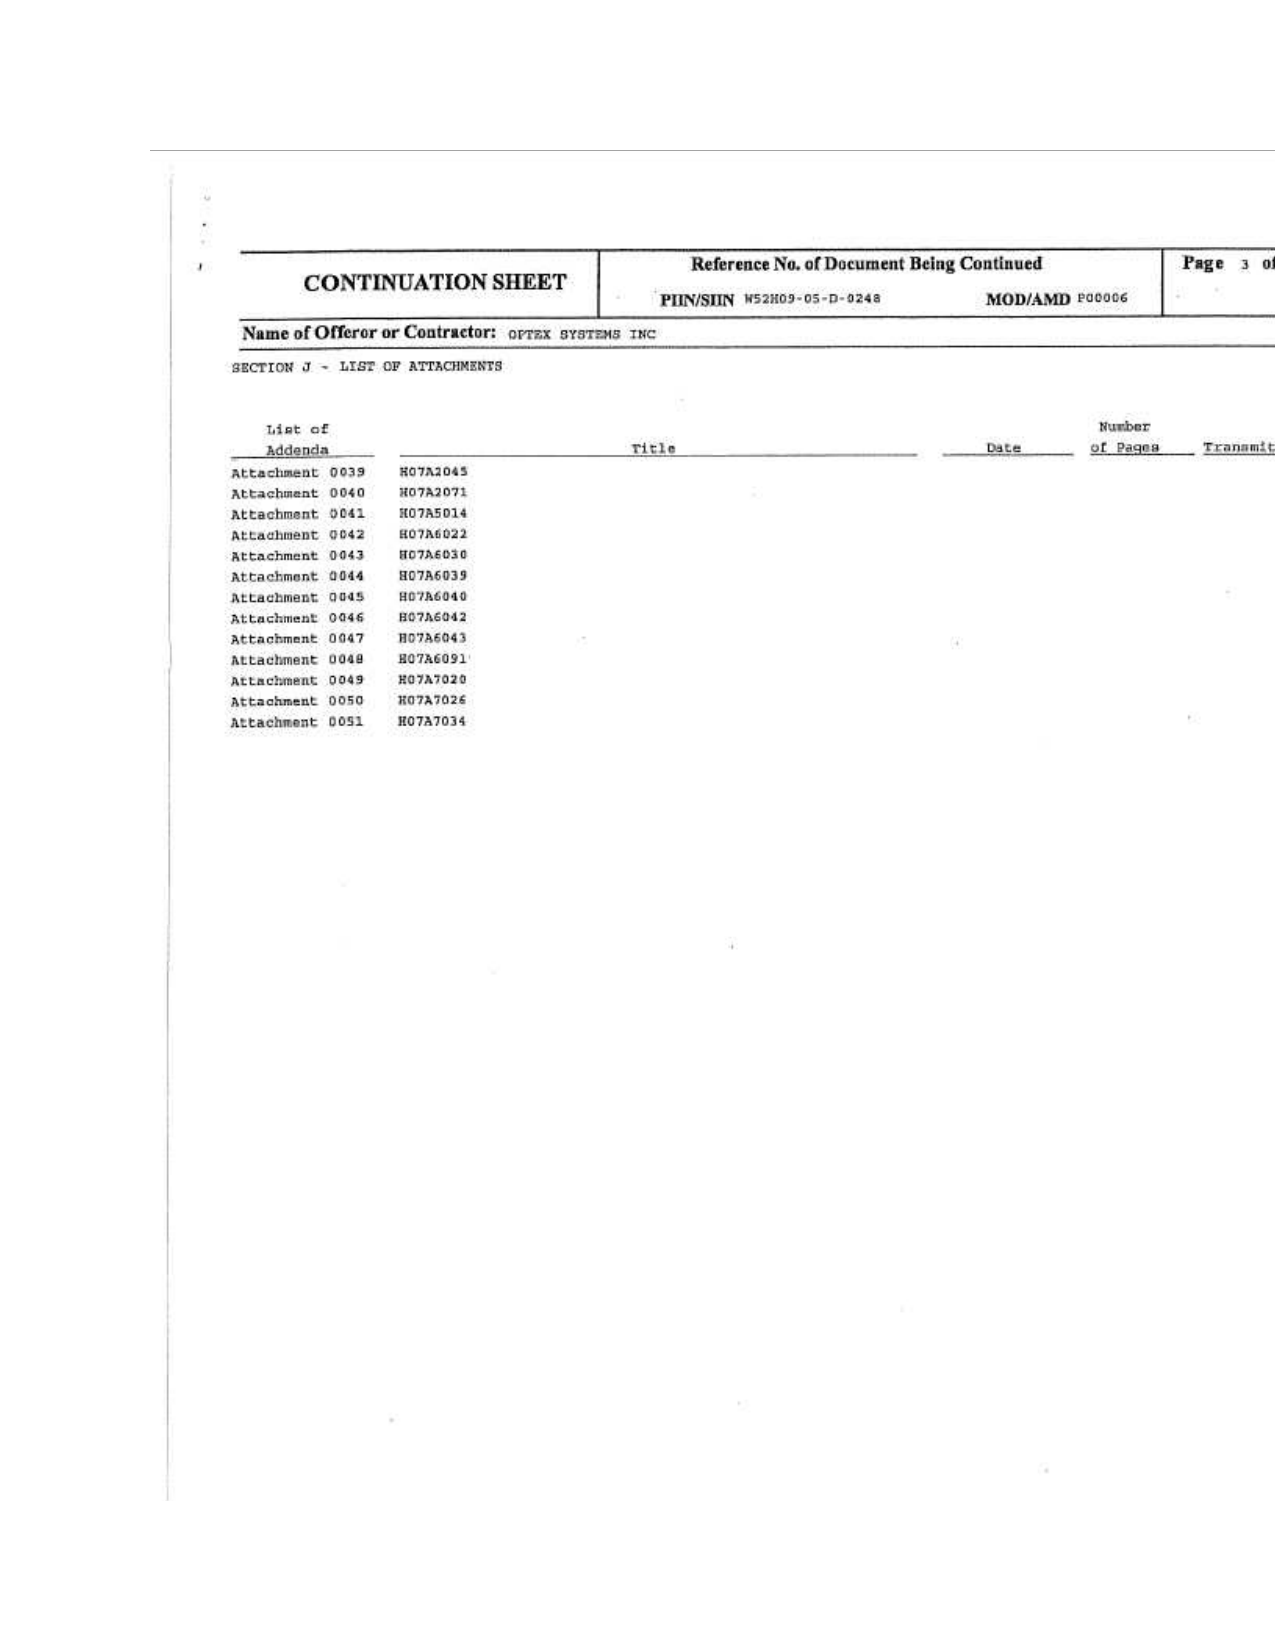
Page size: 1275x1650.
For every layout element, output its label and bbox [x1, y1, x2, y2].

picture [150, 150, 1275, 1501]
